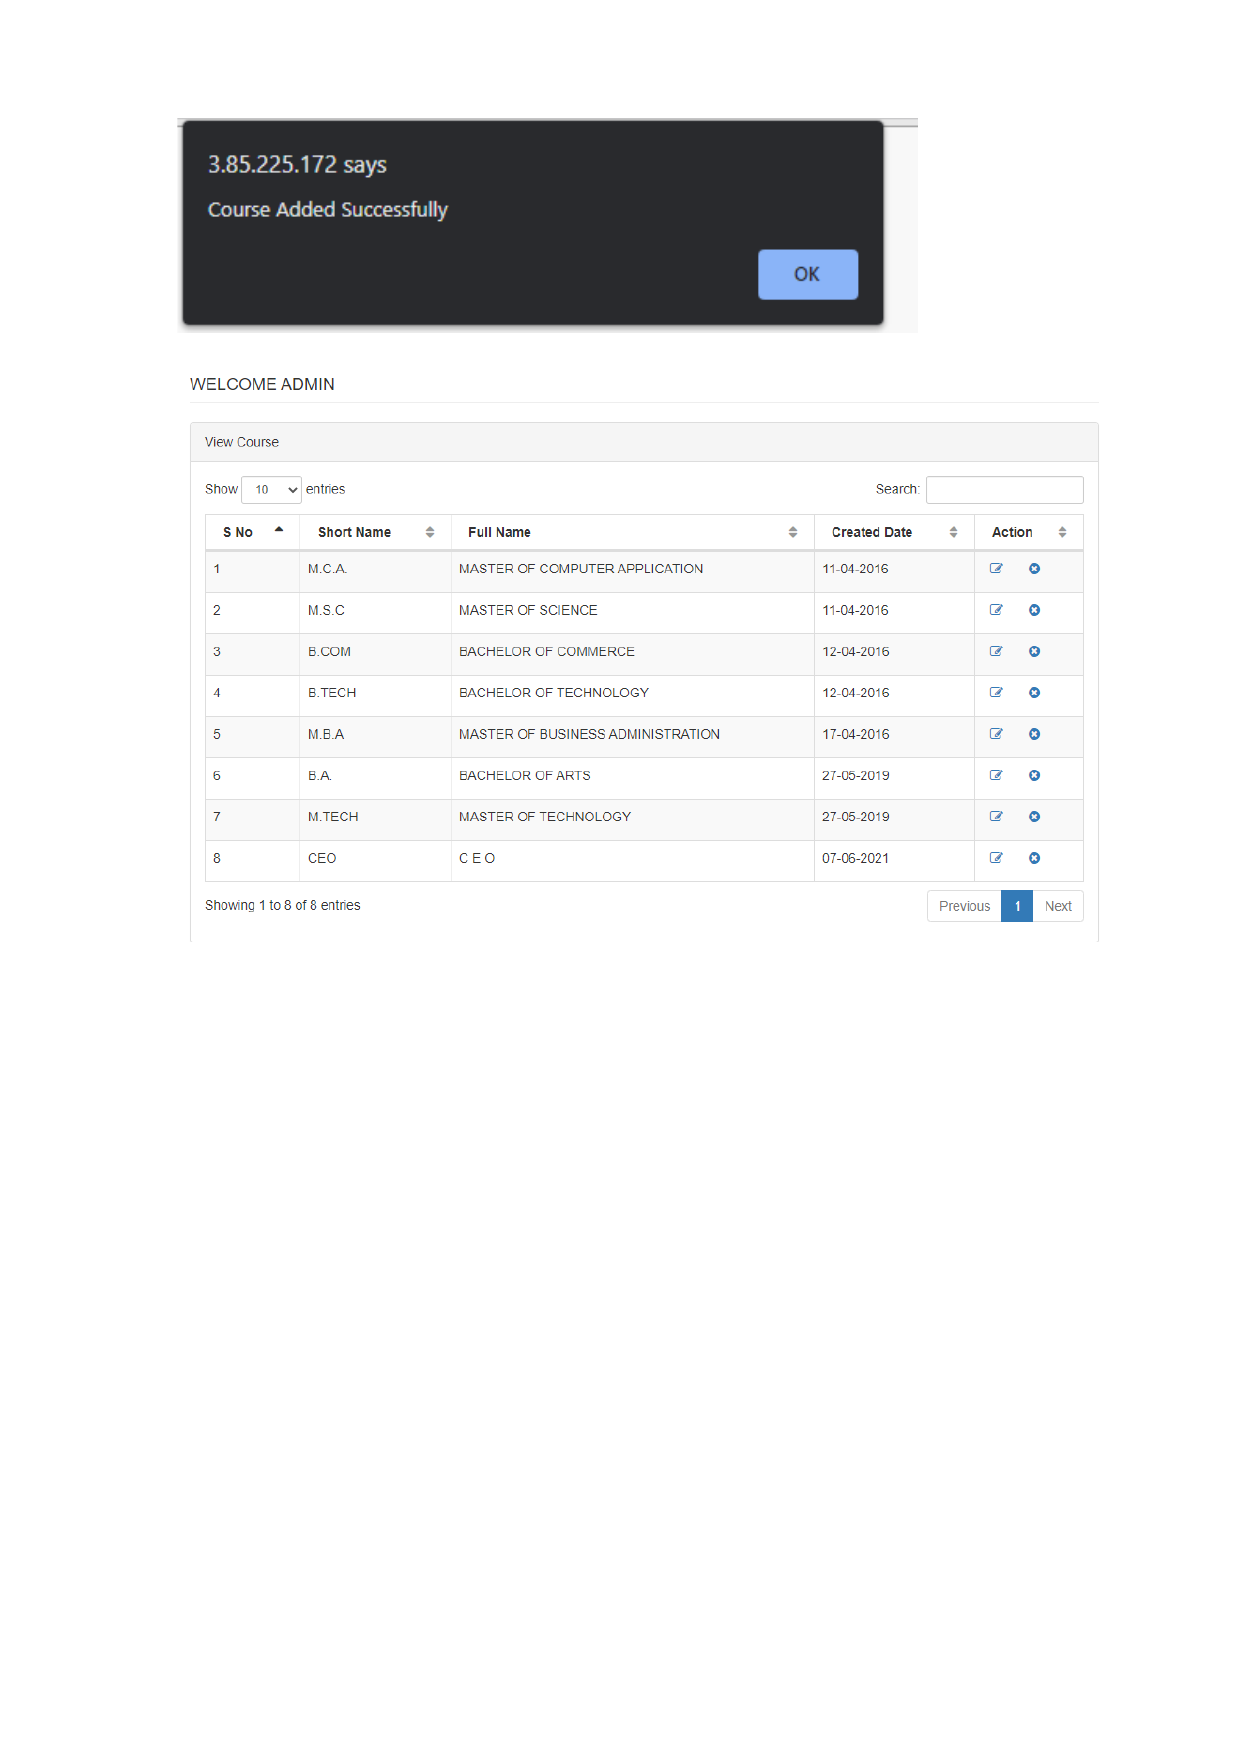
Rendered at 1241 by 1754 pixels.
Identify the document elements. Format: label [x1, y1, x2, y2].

picture [177, 118, 918, 333]
picture [177, 354, 1123, 942]
